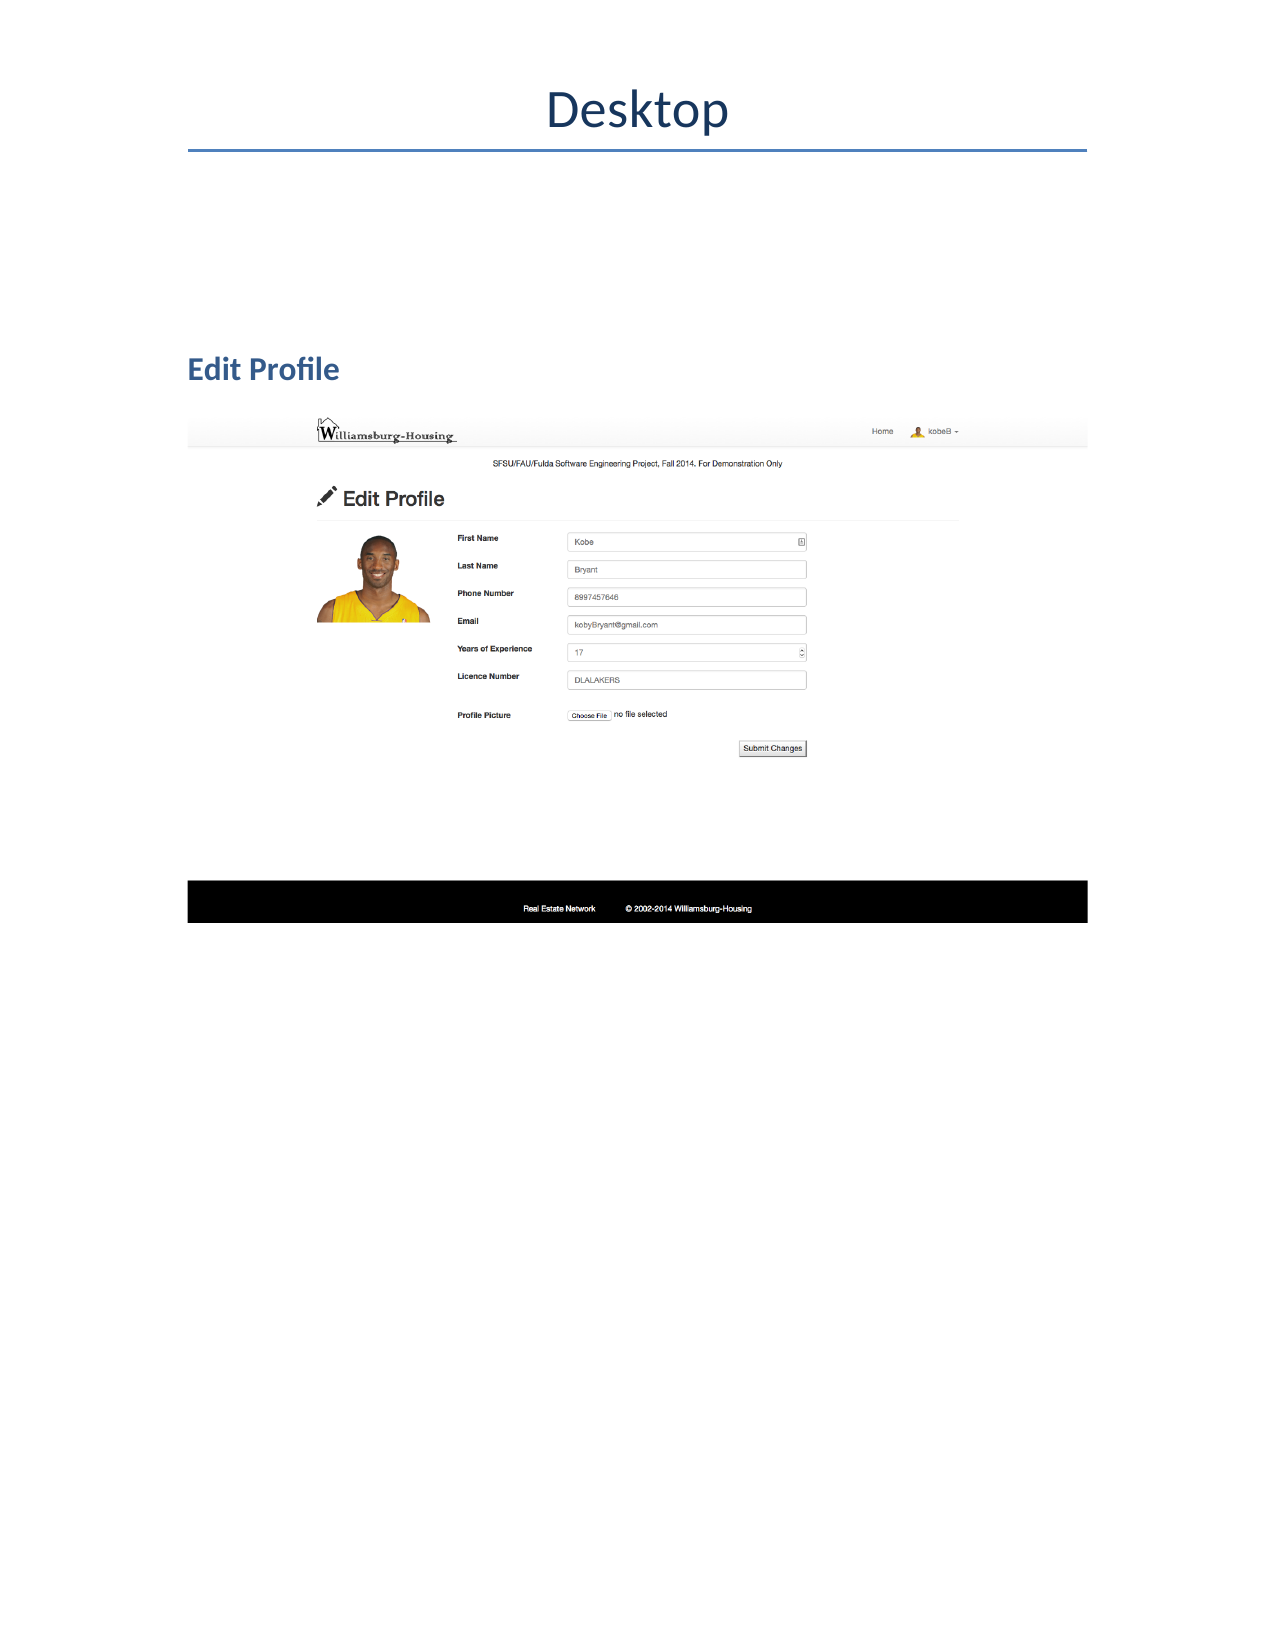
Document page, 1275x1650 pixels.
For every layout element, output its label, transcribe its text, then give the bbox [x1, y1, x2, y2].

picture [187, 417, 1088, 923]
subtitle Edit Profile [187, 348, 1087, 388]
